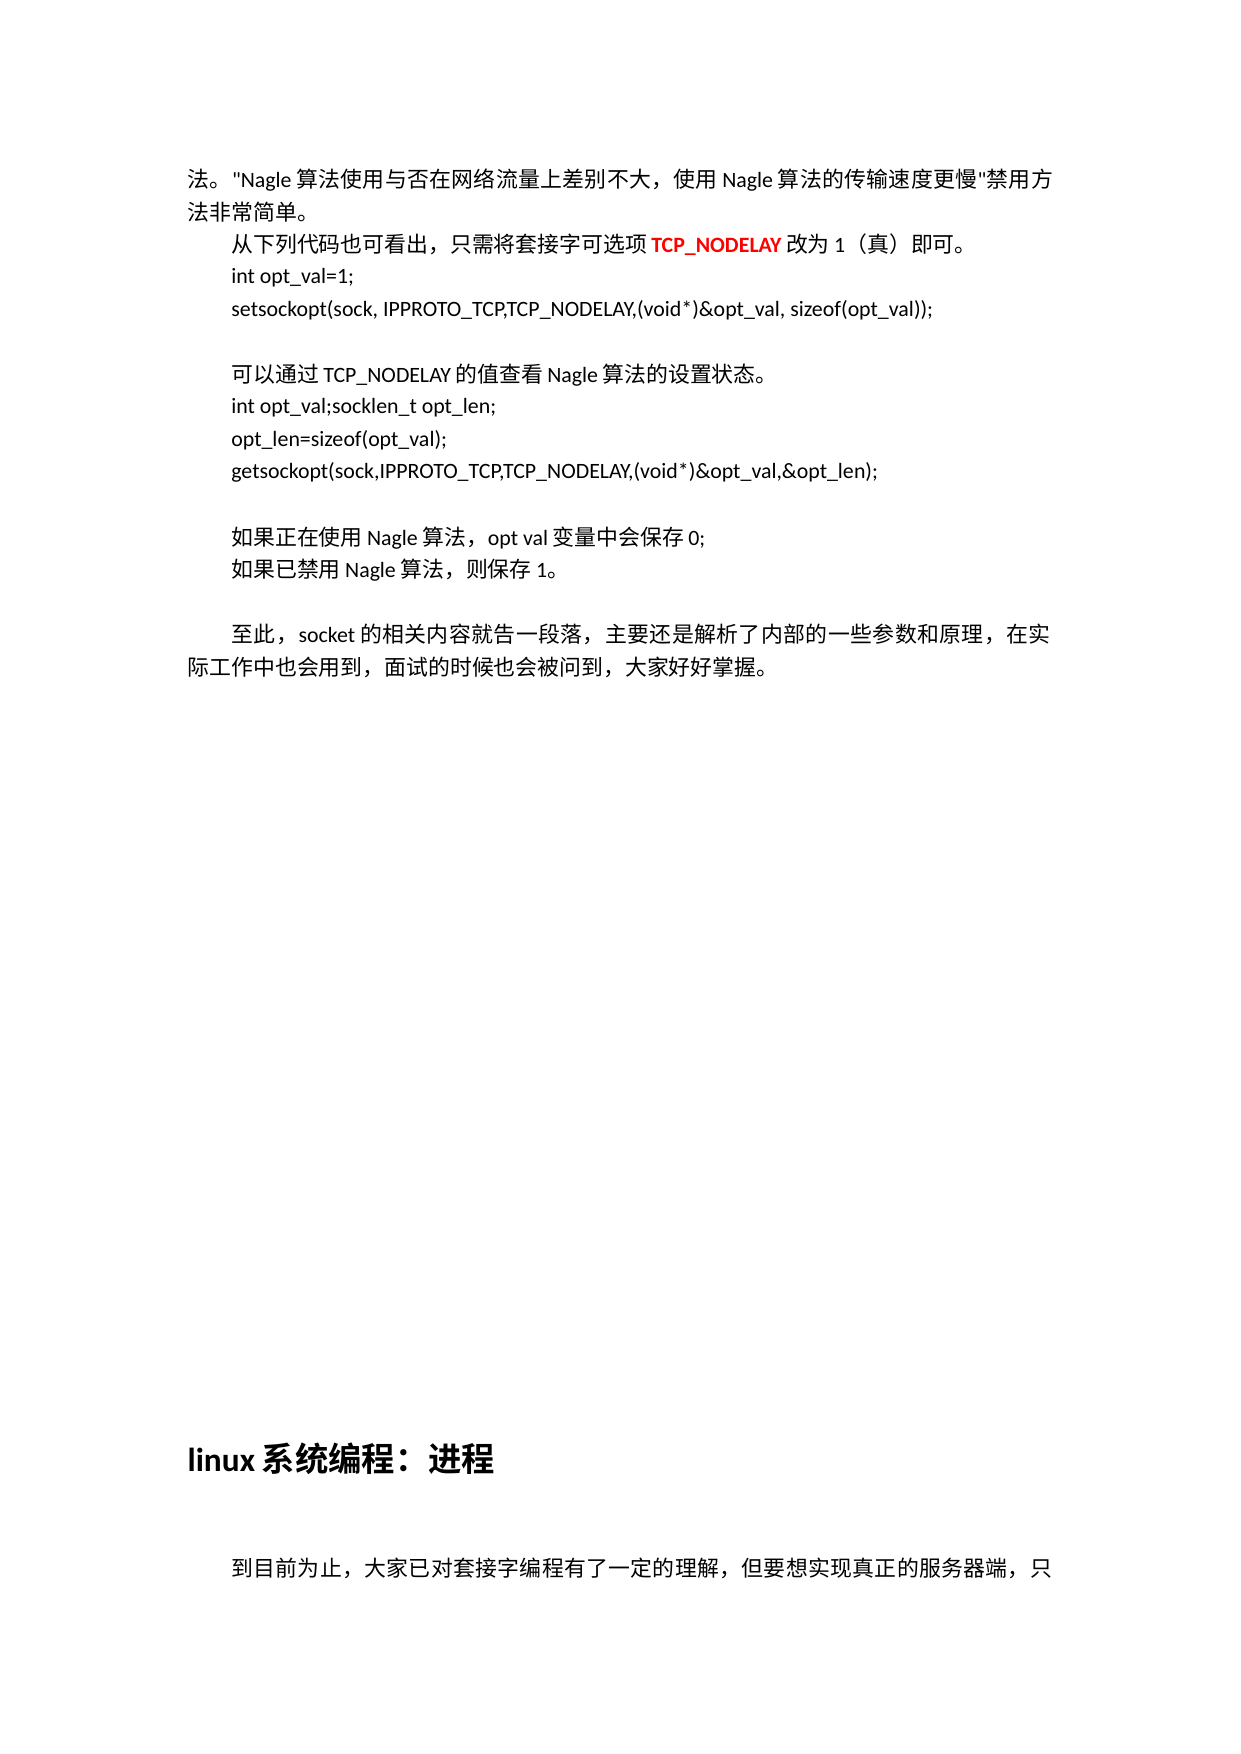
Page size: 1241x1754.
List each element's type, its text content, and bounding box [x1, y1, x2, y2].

text 从下列代码也可看出，只需将套接字可选项TCP_NODELAY改为1（真）即可。 [187, 227, 1053, 259]
text int opt_val;socklen_t opt_len; [187, 389, 1053, 422]
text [187, 1551, 1053, 1583]
text 如果已禁用Nagle算法，则保存1。 [187, 552, 1053, 584]
text 如果正在使用Nagle算法，opt val变量中会保存0; [187, 519, 1053, 552]
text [187, 162, 1053, 227]
subtitle linux系统编程：进程 [187, 1424, 1053, 1489]
text opt_len=sizeof(opt_val); [187, 422, 1053, 454]
text 至此，socket的相关内容就告一段落，主要还是解析了内部的一些参数和原理，在实际工作中也会用到，面试的时候也会被问到，大家好好掌握。 [187, 617, 1053, 682]
text setsockopt(sock, IPPROTO_TCP,TCP_NODELAY,(void*)&opt_val, sizeof(opt_val)); [187, 292, 1053, 324]
text 可以通过TCP_NODELAY的值查看Nagle算法的设置状态。 [187, 357, 1053, 389]
text getsockopt(sock,IPPROTO_TCP,TCP_NODELAY,(void*)&opt_val,&opt_len); [187, 454, 1053, 487]
text int opt_val=1; [187, 259, 1053, 292]
